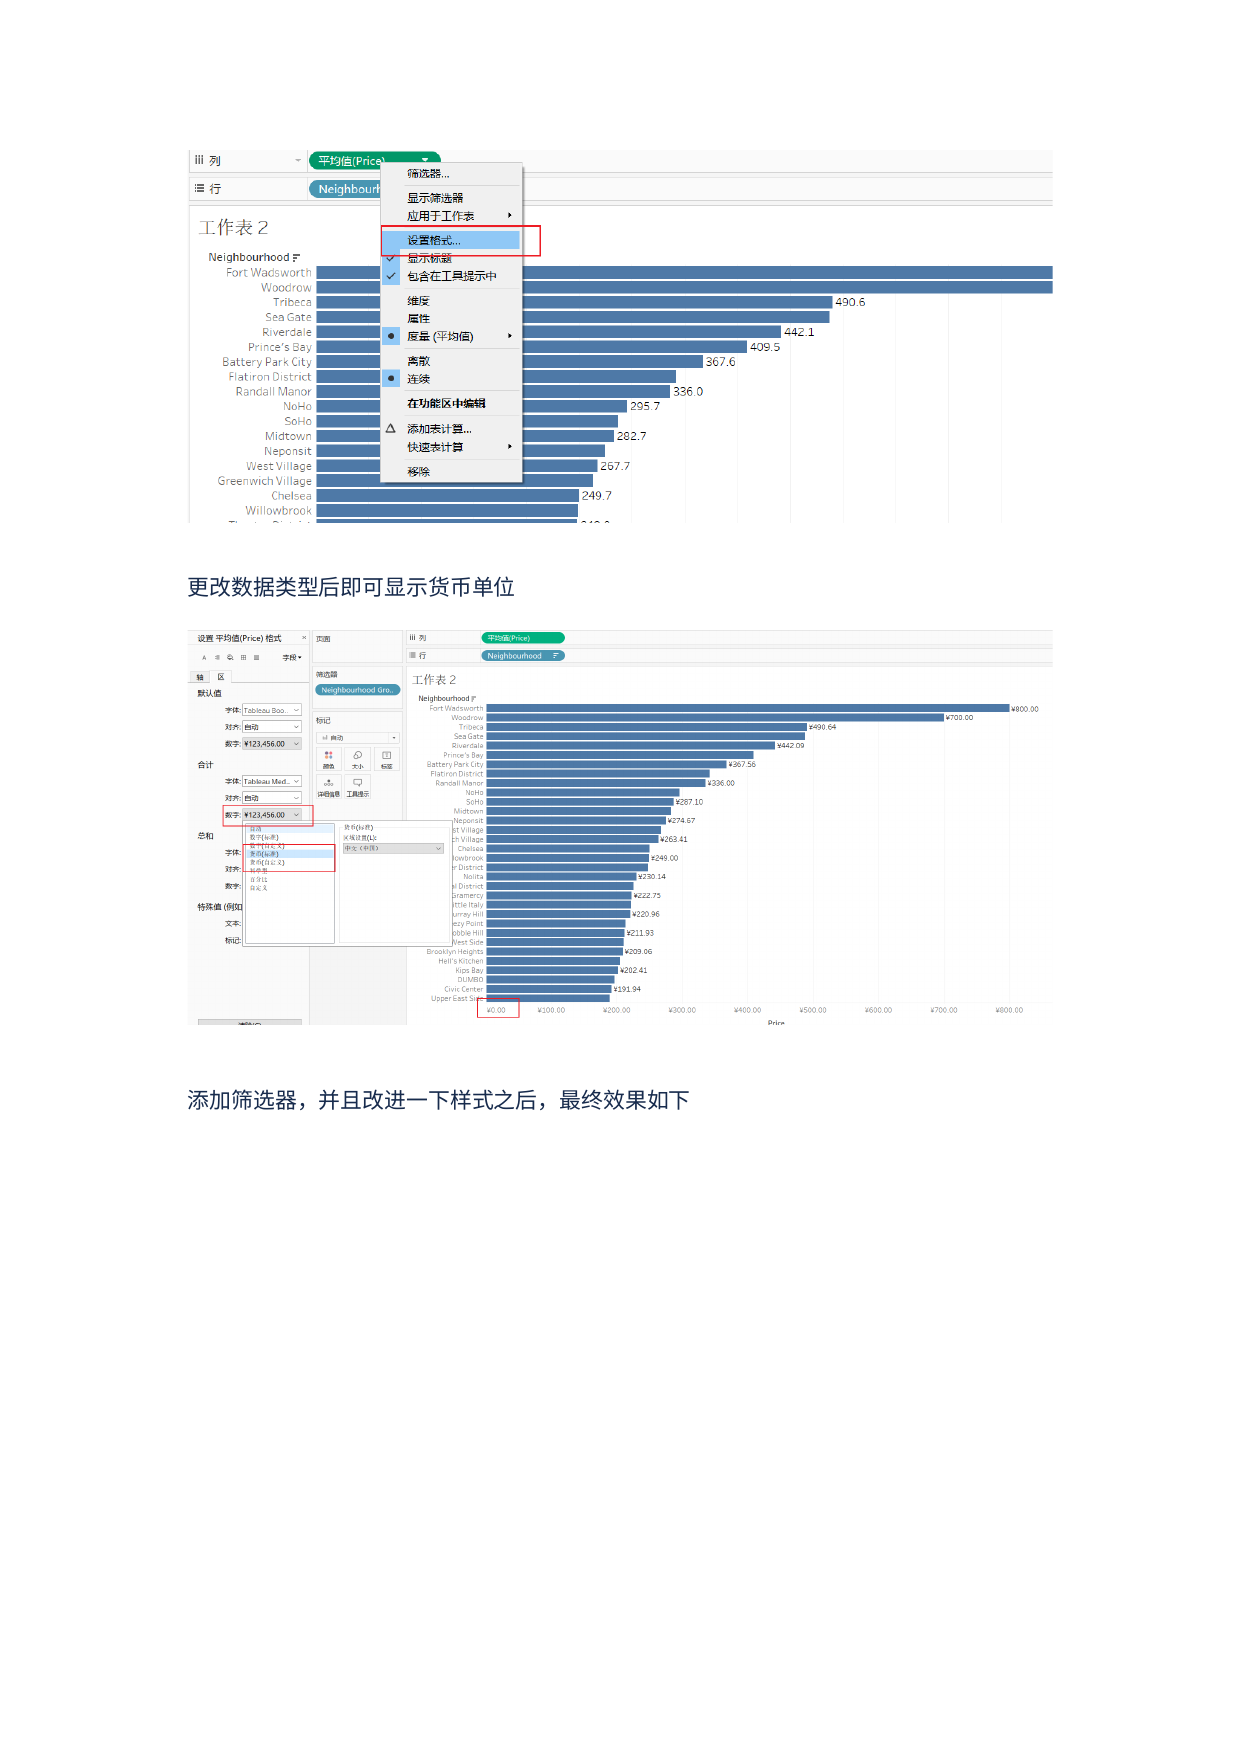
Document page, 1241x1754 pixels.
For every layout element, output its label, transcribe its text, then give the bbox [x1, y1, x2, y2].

picture [187, 630, 1053, 1025]
text 更改数据类型后即可显示货币单位 [187, 569, 1053, 602]
text 添加筛选器，并且改进一下样式之后，最终效果如下 [187, 1082, 1053, 1115]
picture [187, 150, 1053, 523]
